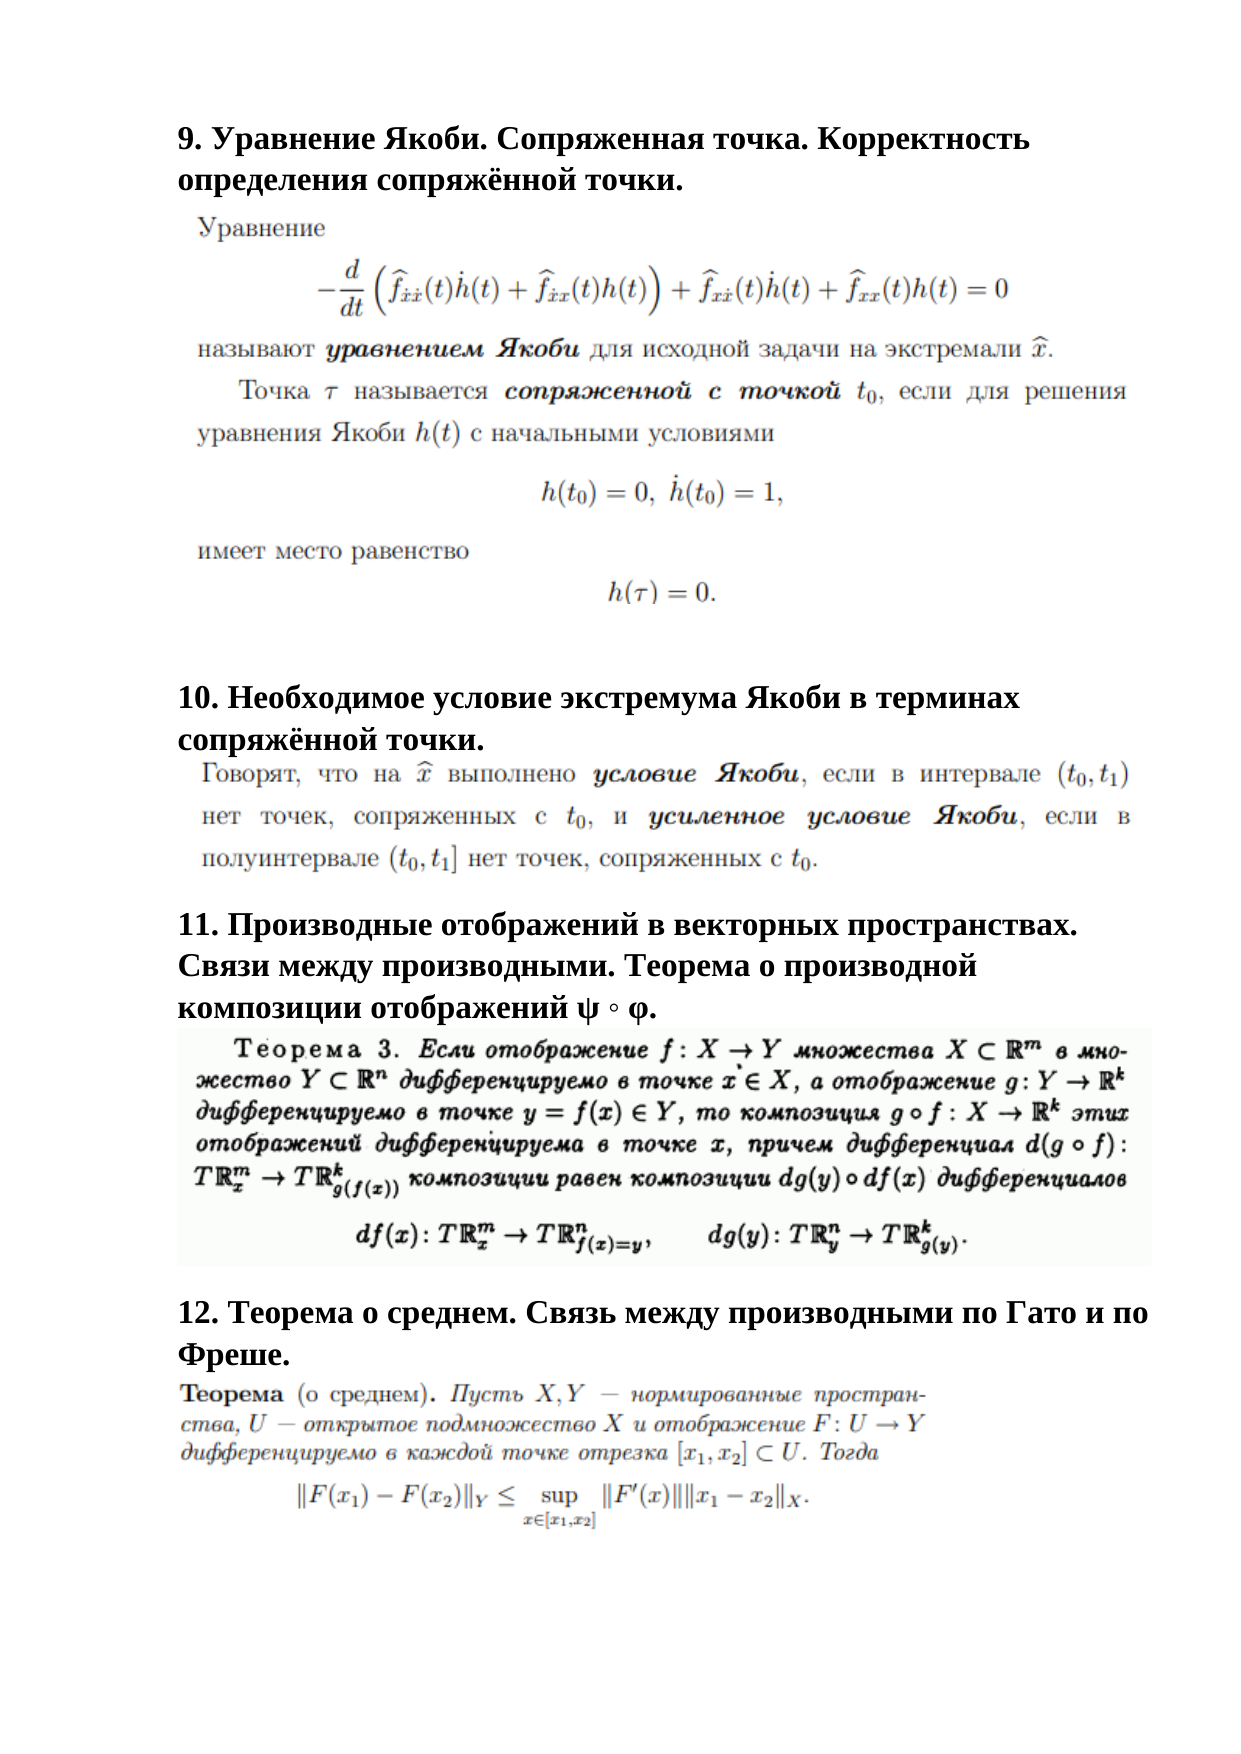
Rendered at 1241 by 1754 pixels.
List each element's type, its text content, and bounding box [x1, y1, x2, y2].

subtitle 12. Теорема о среднем. Связь между производными по Гато и по Фреше. [177, 1293, 1152, 1372]
picture [177, 1375, 932, 1534]
subtitle 11. Производные отображений в векторных пространствах. Связи между производными. Теорема о производной композиции отображений ψ ◦ φ. [177, 904, 1152, 1025]
subtitle 10. Необходимое условие экстремума Якоби в терминах сопряжённой точки. [177, 677, 1152, 757]
picture [177, 1028, 1152, 1266]
subtitle 9. Уравнение Якоби. Сопряженная точка. Корректность определения сопряжённой точки. [177, 118, 1152, 198]
picture [177, 760, 1152, 878]
picture [177, 200, 1152, 604]
